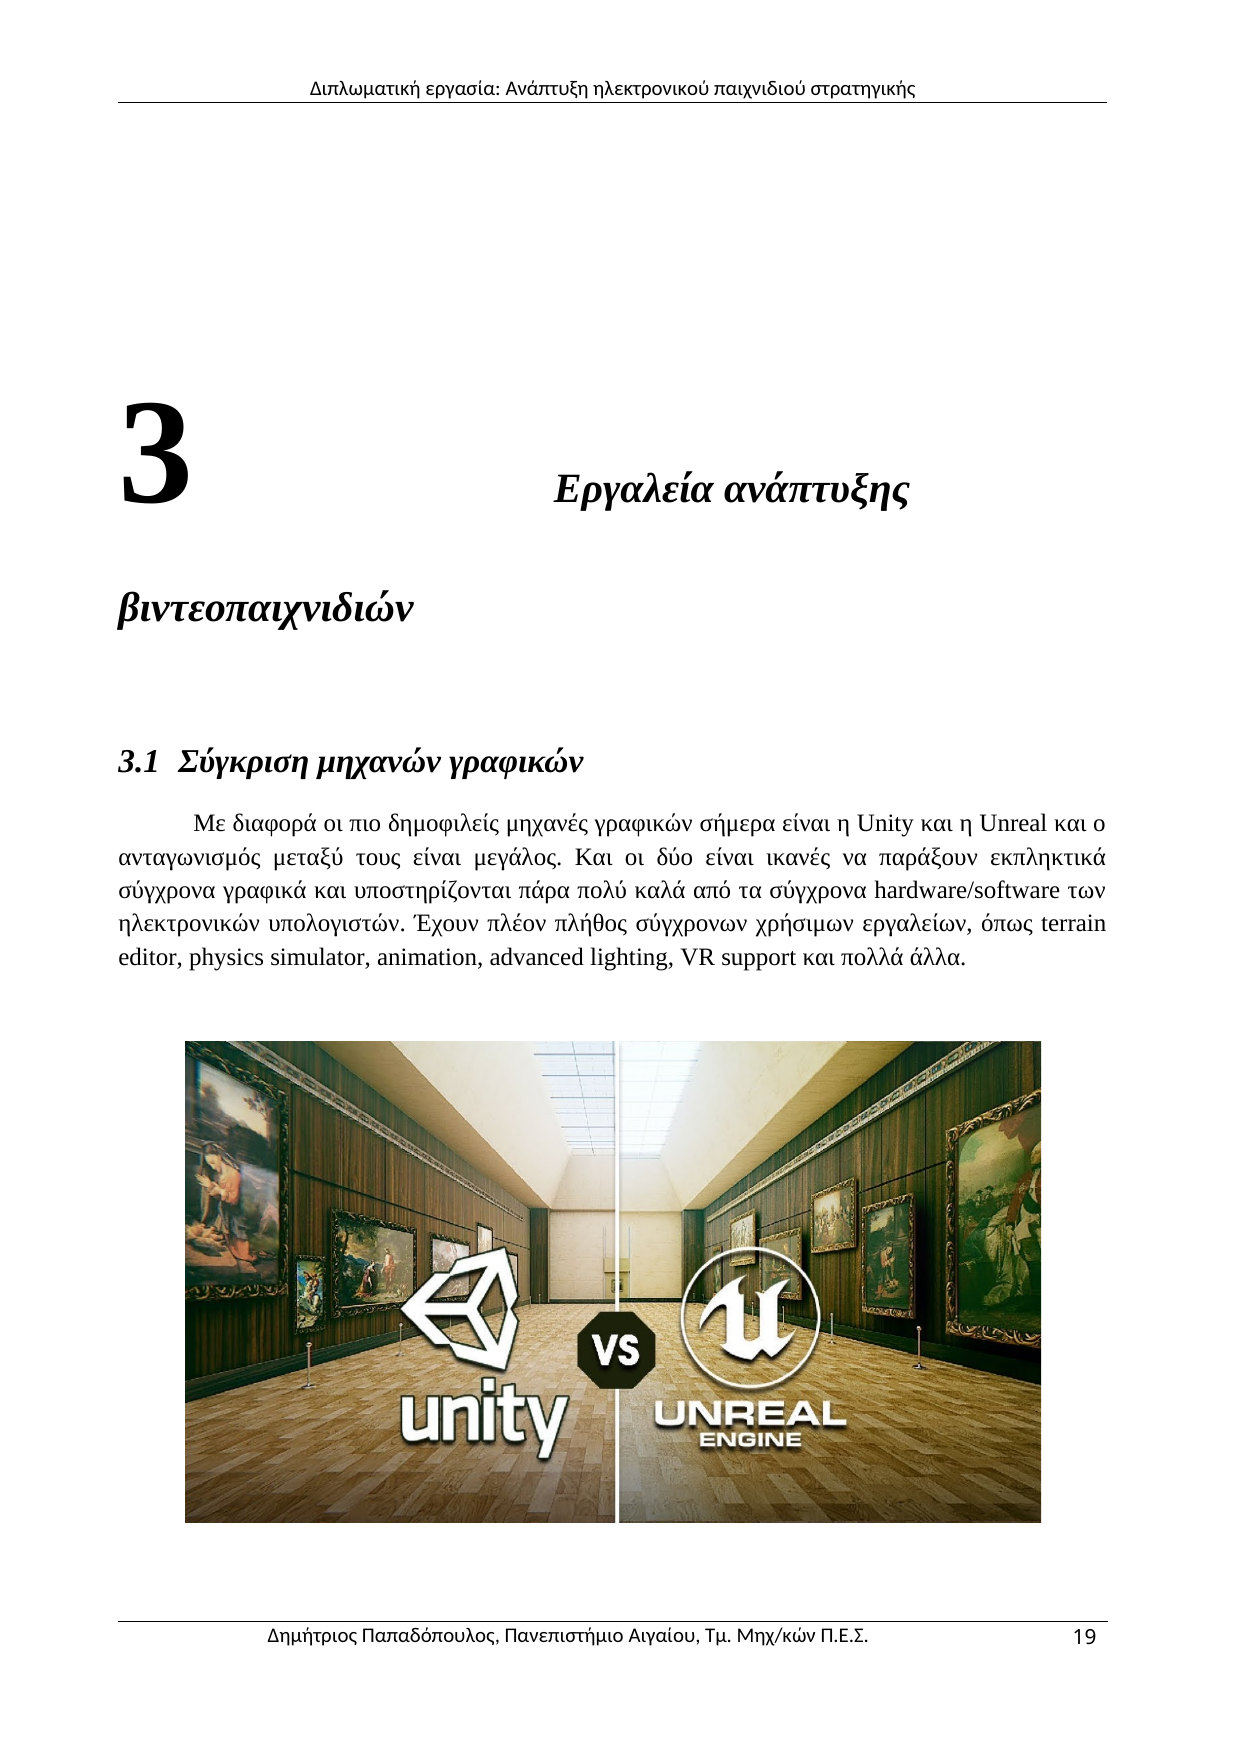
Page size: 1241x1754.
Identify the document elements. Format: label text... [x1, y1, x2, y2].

picture [185, 1041, 1042, 1523]
subtitle Σύγκριση μηχανών γραφικών [118, 741, 1113, 779]
text Με διαφορά οι πιο δημοφιλείς μηχανές γραφικών σήμερα είναι η Unity και η Unreal και ο ανταγωνισμός μεταξύ τους είναι μεγάλος. Και οι δύο είναι ικανές να παράξουν εκπληκτικά σύγχρονα γραφικά και υποστηρίζονται πάρα πολύ καλά από τα σύγχρονα hardware/software των ηλεκτρονικών υπολογιστών. Έχουν πλέον πλήθος σύγχρονων χρήσιμων εργαλείων, όπως terrain editor, physics simulator, animation, advanced lighting, VR support και πολλά άλλα. [118, 805, 1107, 972]
subtitle Εργαλεία ανάπτυξης βιντεοπαιχνιδιών [118, 362, 1113, 631]
